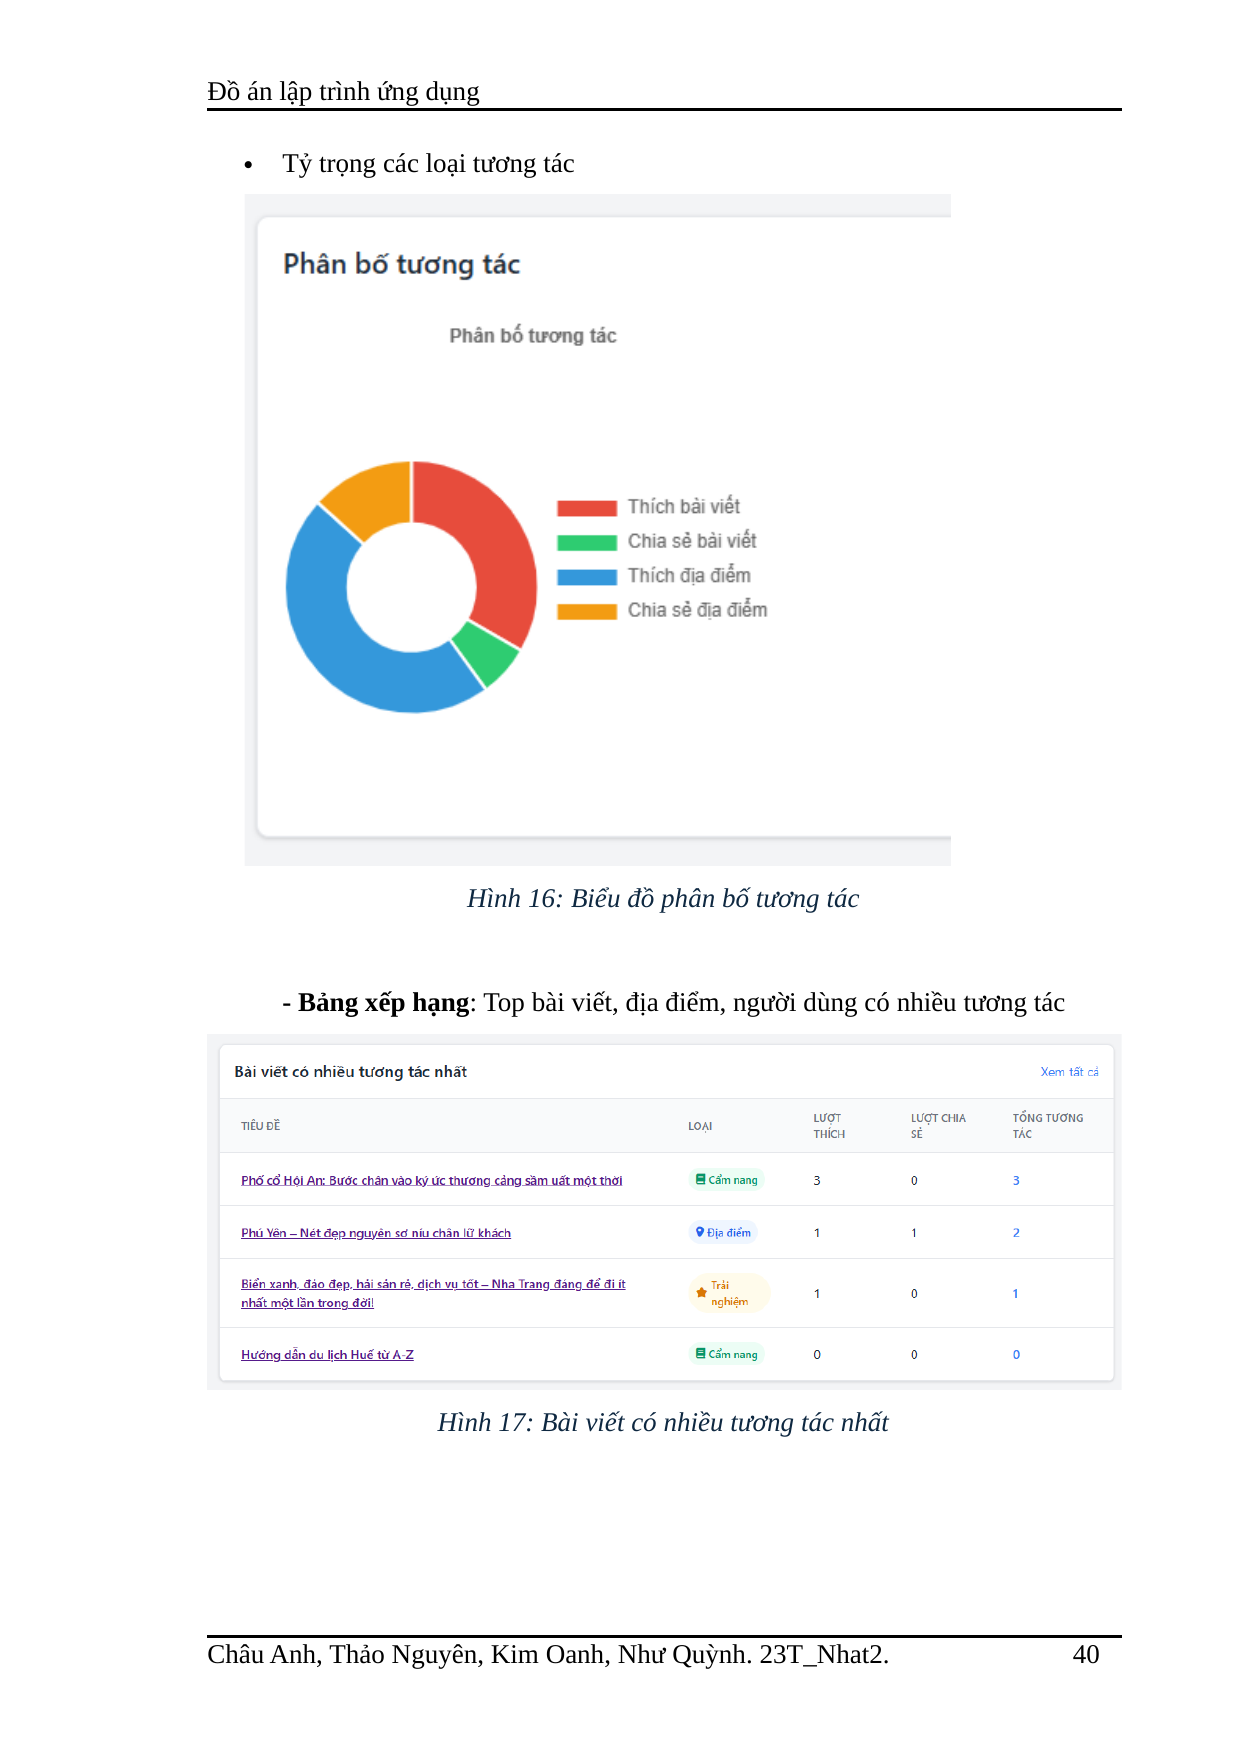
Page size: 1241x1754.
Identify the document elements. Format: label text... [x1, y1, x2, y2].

text Hình 16: Biểu đồ phân bố tương tác [207, 882, 1122, 913]
picture [207, 1034, 1122, 1390]
list Tỷ trọng các loại tương tác [244, 147, 1122, 178]
text - Bảng xếp hạng: Top bài viết, địa điểm, người dùng có nhiều tương tác [282, 986, 1122, 1017]
picture [244, 194, 951, 866]
text Hình 17: Bài viết có nhiều tương tác nhất [207, 1406, 1122, 1438]
